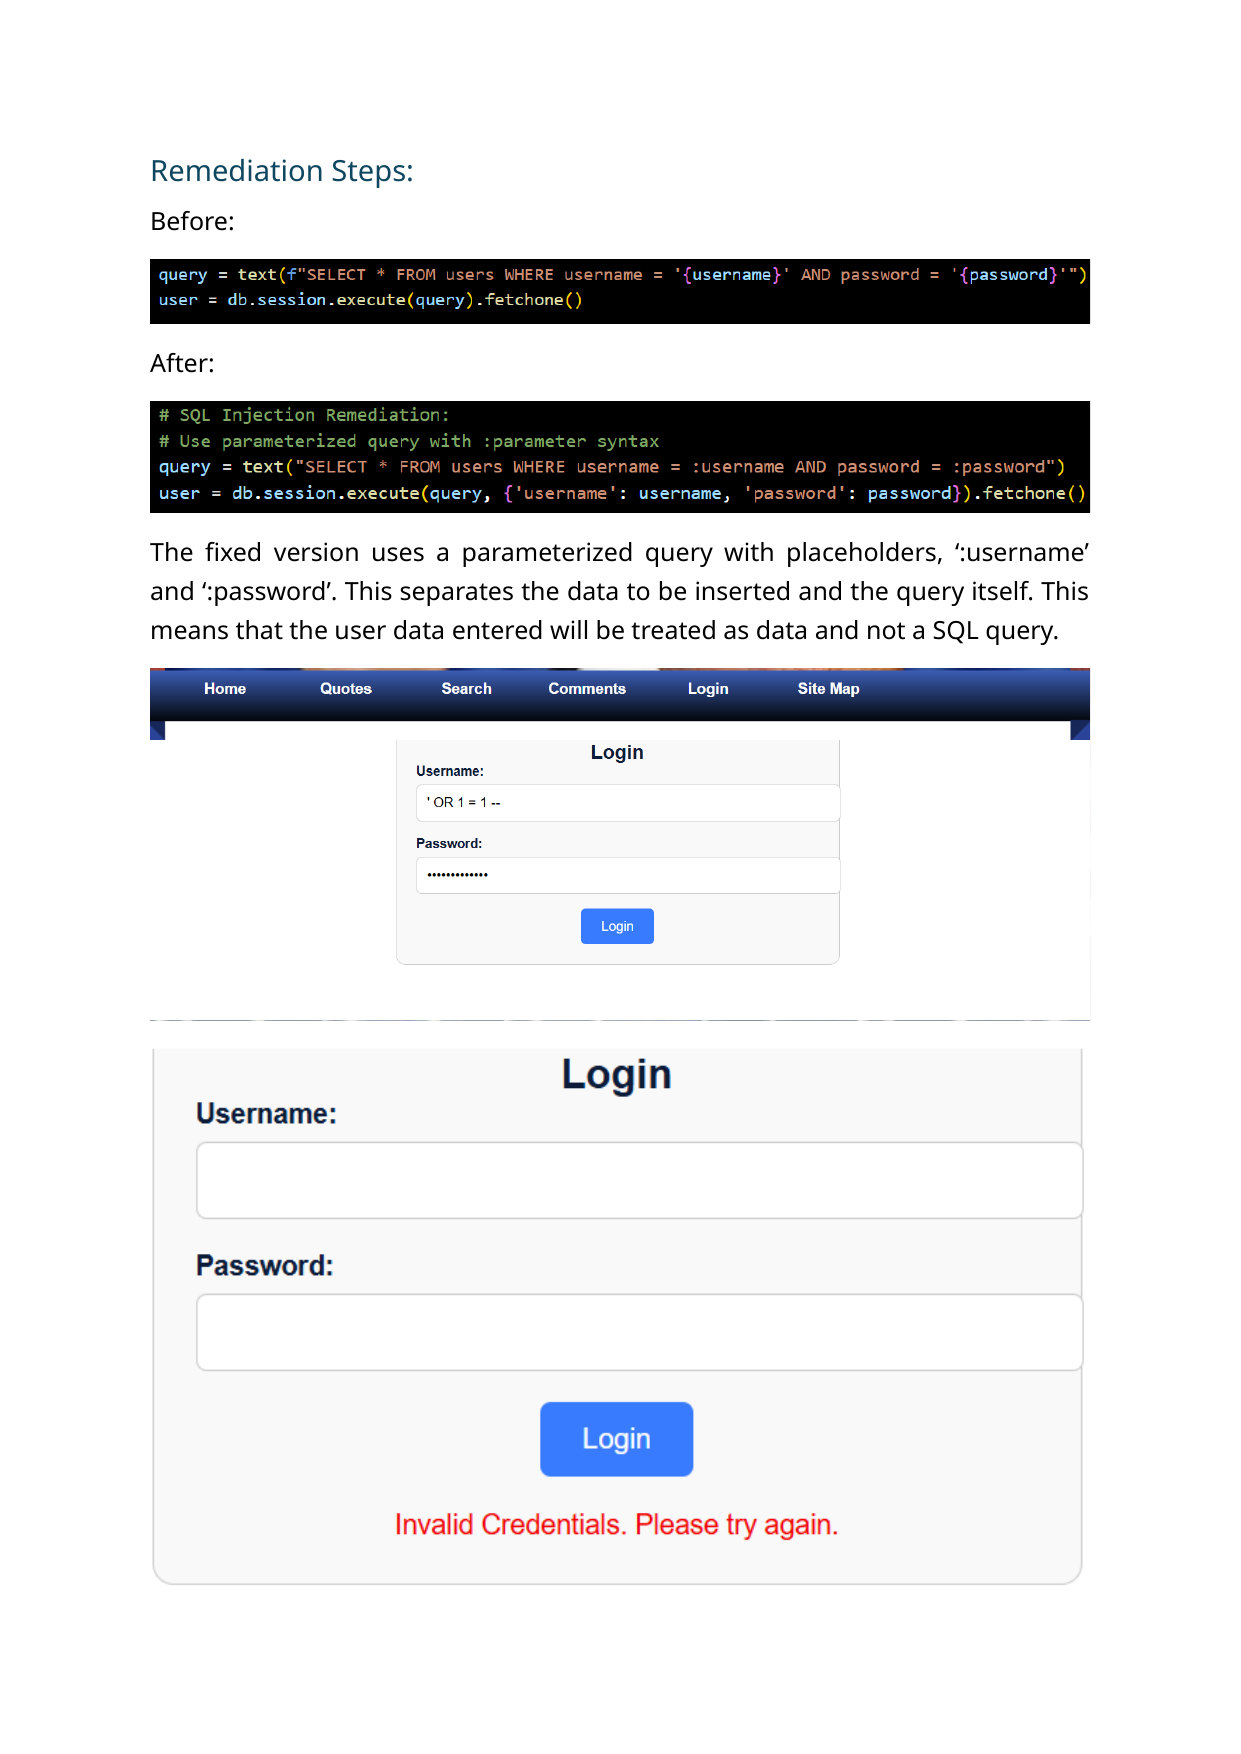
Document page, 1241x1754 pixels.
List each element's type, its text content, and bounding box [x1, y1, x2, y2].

text Before: [150, 204, 1090, 238]
text After: [150, 346, 1090, 380]
subtitle Remediation Steps: [150, 150, 1090, 190]
picture [150, 668, 1091, 1021]
picture [150, 1042, 1091, 1595]
picture [150, 401, 1091, 513]
picture [150, 259, 1091, 324]
text The fixed version uses a parameterized query with placeholders, ‘:username’ and ‘:password’. This separates the data to be inserted and the query itself. This means that the user data entered will be treated as data and not a SQL query. [150, 534, 1090, 647]
